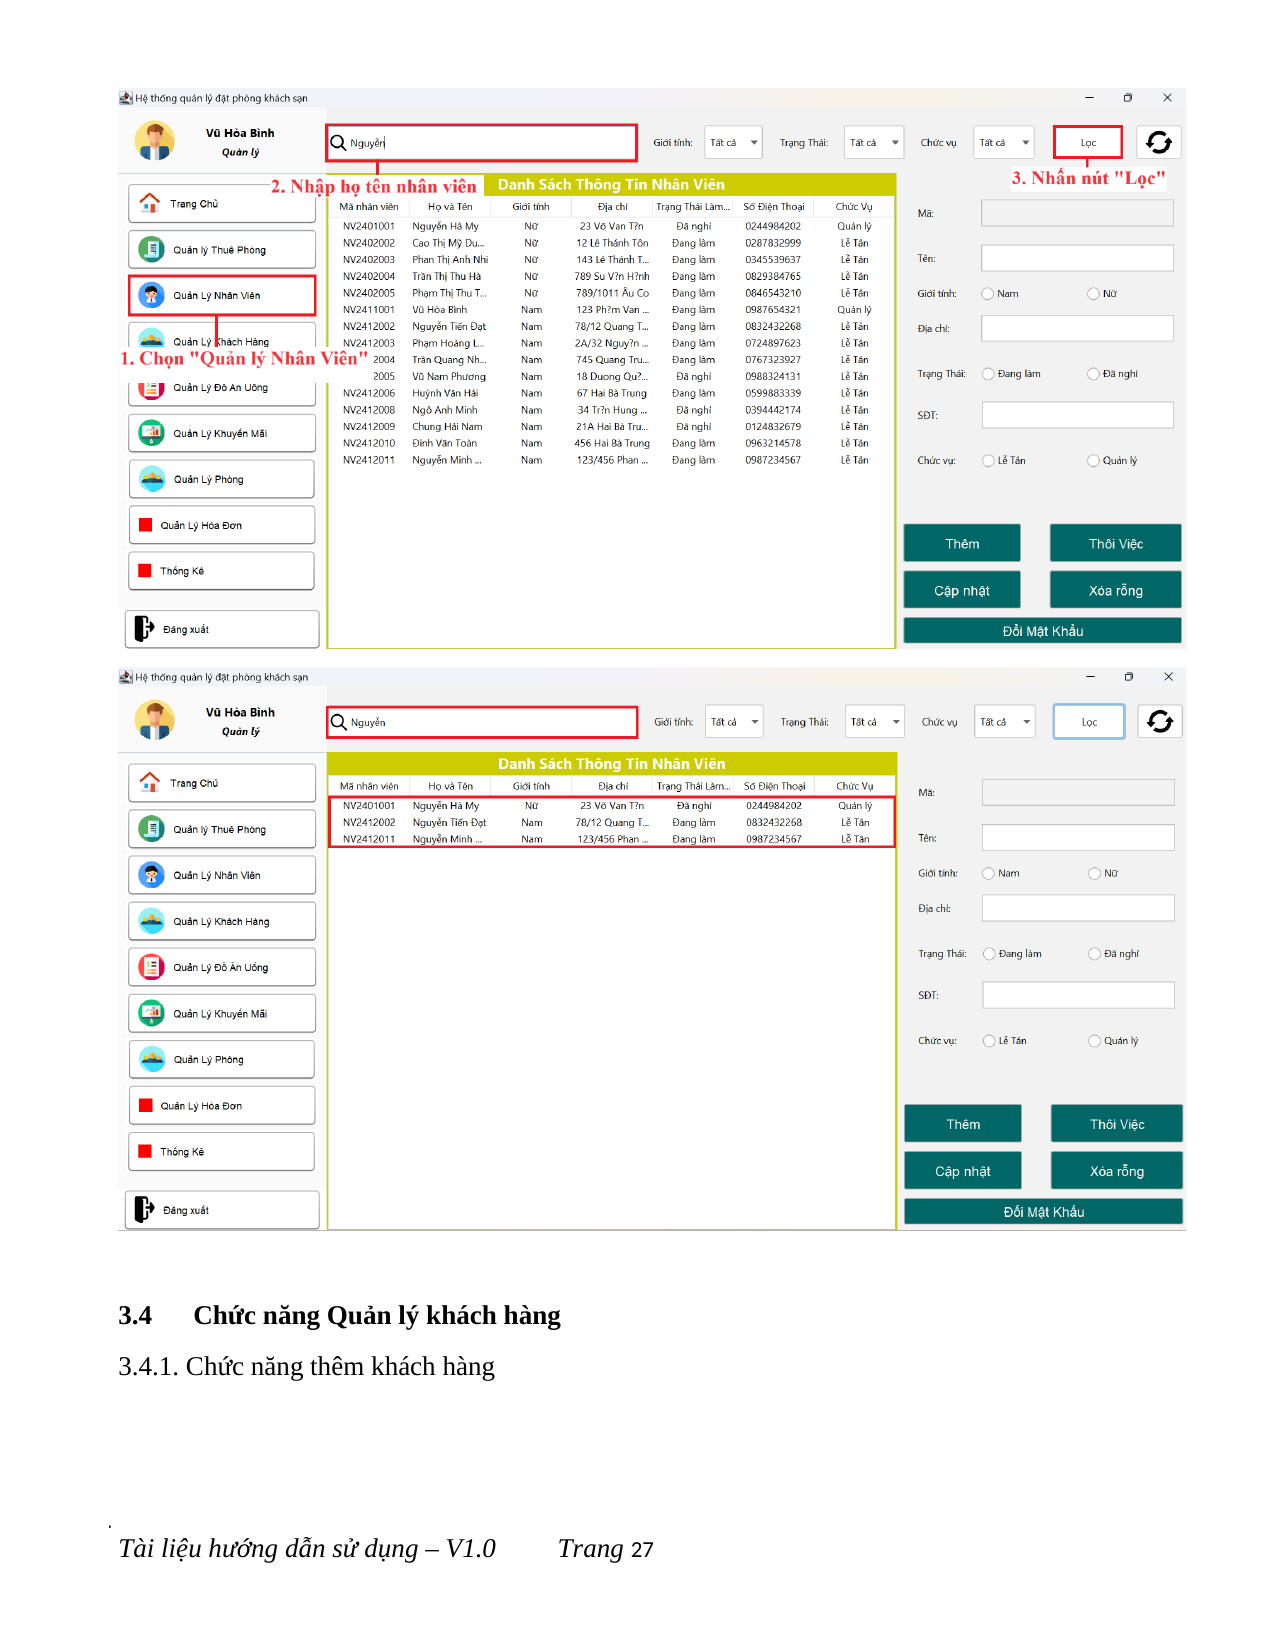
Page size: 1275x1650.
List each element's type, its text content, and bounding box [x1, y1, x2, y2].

list Chức năng Quản lý khách hàng [118, 1299, 1186, 1331]
picture [118, 88, 1187, 649]
text 3.4.1. Chức năng thêm khách hàng [118, 1350, 1186, 1381]
picture [118, 667, 1187, 1231]
